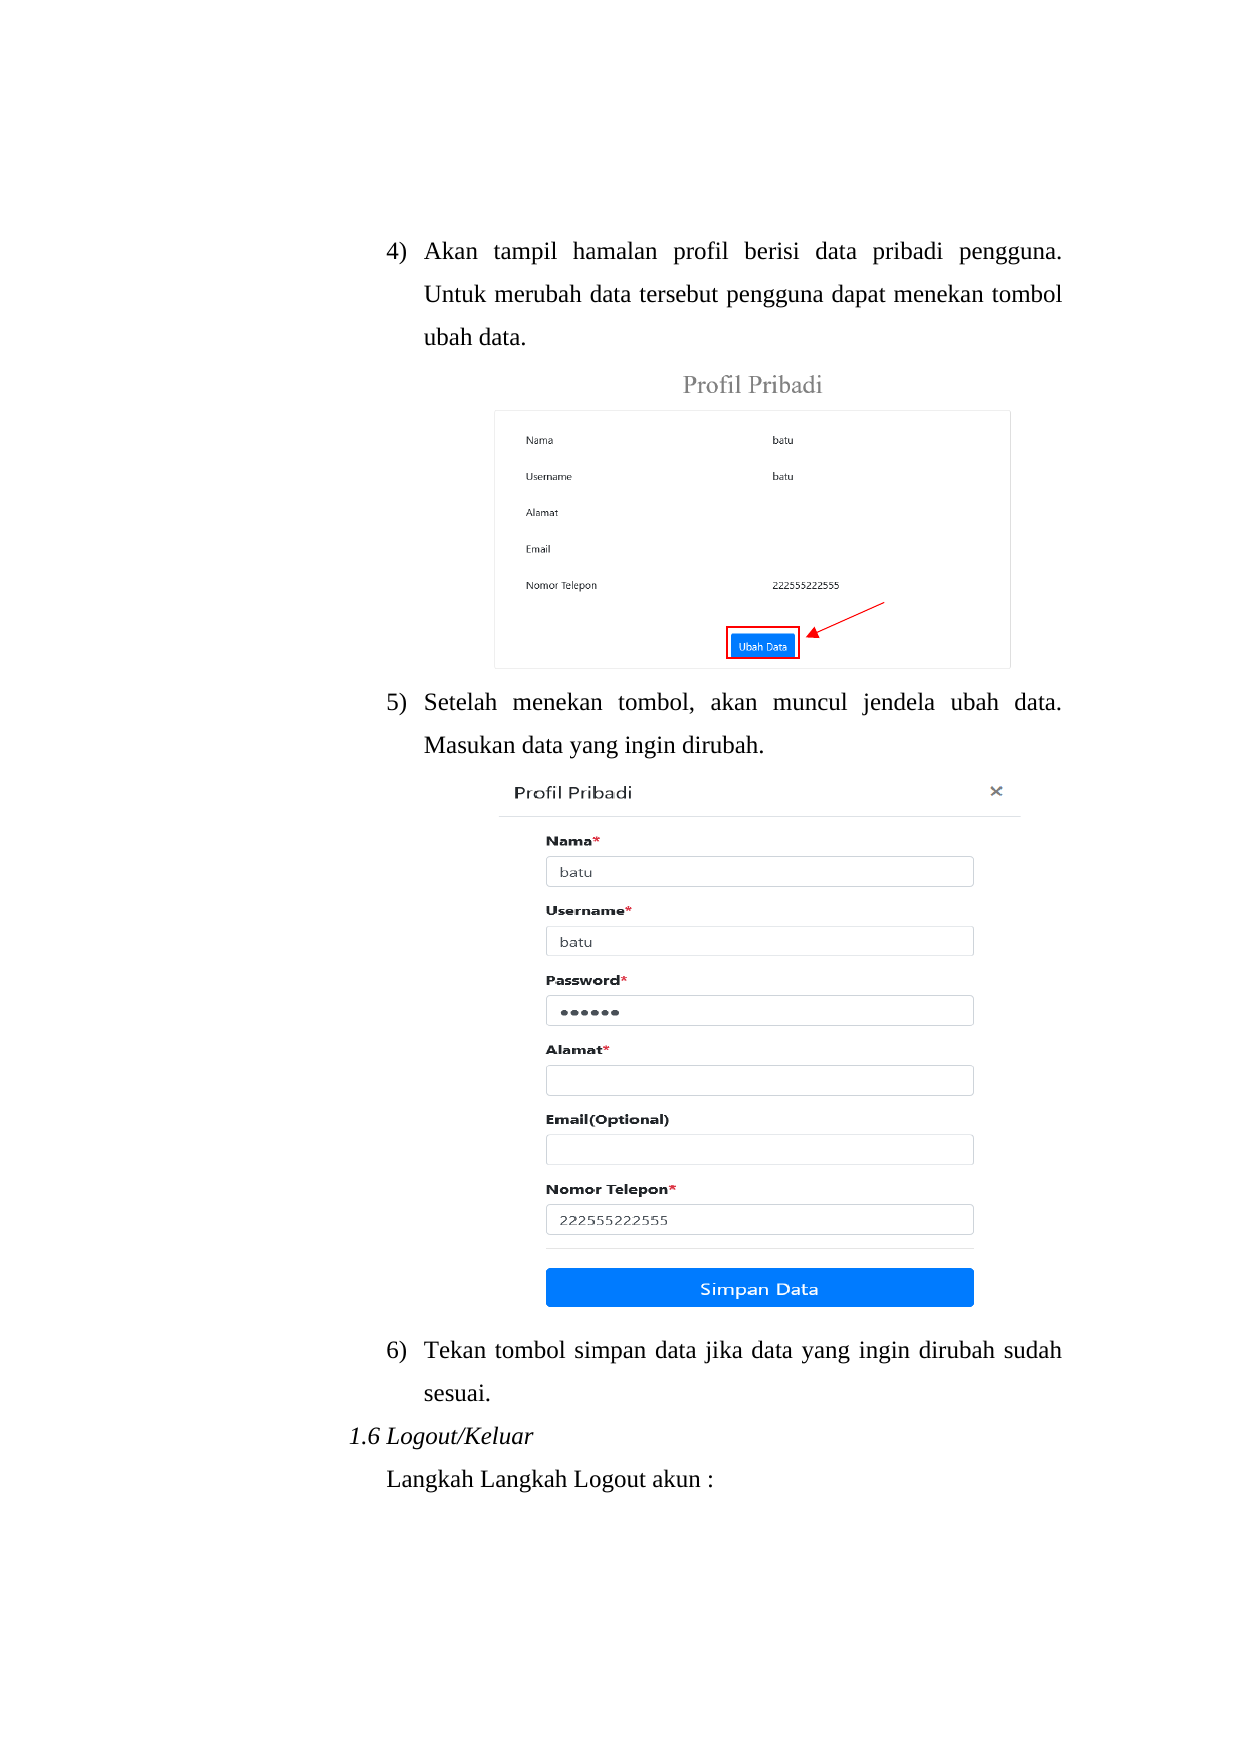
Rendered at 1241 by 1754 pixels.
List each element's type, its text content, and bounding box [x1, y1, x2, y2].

list 1.6 Logout/Keluar [349, 1421, 1063, 1450]
list Setelah menekan tombol, akan muncul jendela ubah data. Masukan data yang ingin dirubah. [386, 687, 1063, 759]
picture [498, 773, 1021, 1322]
list Akan tampil hamalan profil berisi data pribadi pengguna. Untuk merubah data tersebut pengguna dapat menekan tombol ubah data. [386, 236, 1063, 351]
list Tekan tombol simpan data jika data yang ingin dirubah sudah sesuai. [386, 1335, 1063, 1407]
picture [423, 365, 1081, 674]
text Langkah Langkah Logout akun : [236, 1464, 1063, 1493]
